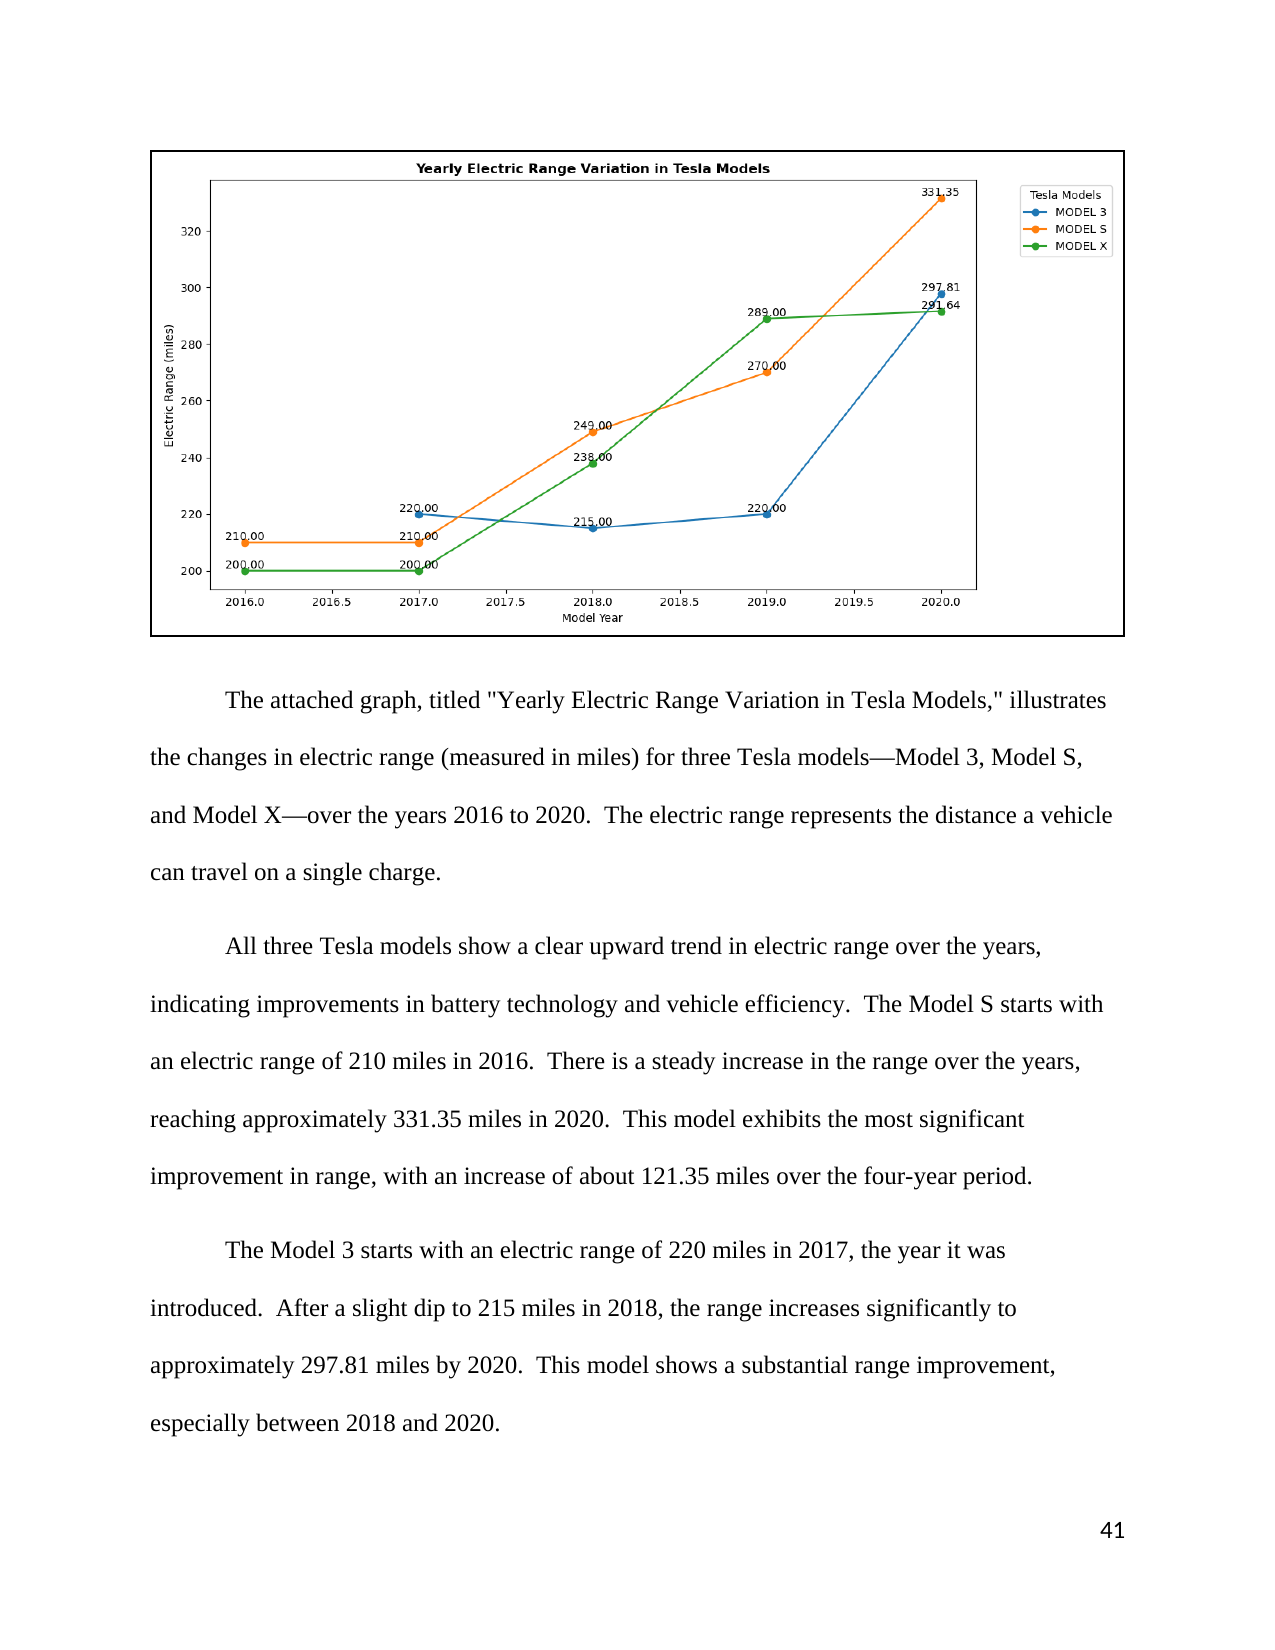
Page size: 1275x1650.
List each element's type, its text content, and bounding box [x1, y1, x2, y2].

text All three Tesla models show a clear upward trend in electric range over the years, indicating improvements in battery technology and vehicle efficiency. The Model S starts with an electric range of 210 miles in 2016. There is a steady increase in the range over the years, reaching approximately 331.35 miles in 2020. This model exhibits the most significant improvement in range, with an increase of about 121.35 miles over the four-year period. [150, 931, 1125, 1190]
text The attached graph, titled "Yearly Electric Range Variation in Tesla Models," illustrates the changes in electric range (measured in miles) for three Tesla models—Model 3, Model S, and Model X—over the years 2016 to 2020. The electric range represents the distance a vehicle can travel on a single charge. [150, 685, 1125, 886]
picture [152, 152, 1123, 635]
text The Model 3 starts with an electric range of 220 miles in 2017, the year it was introduced. After a slight dip to 215 miles in 2018, the range increases significantly to approximately 297.81 miles by 2020. This model shows a substantial range improvement, especially between 2018 and 2020. [150, 1236, 1125, 1437]
